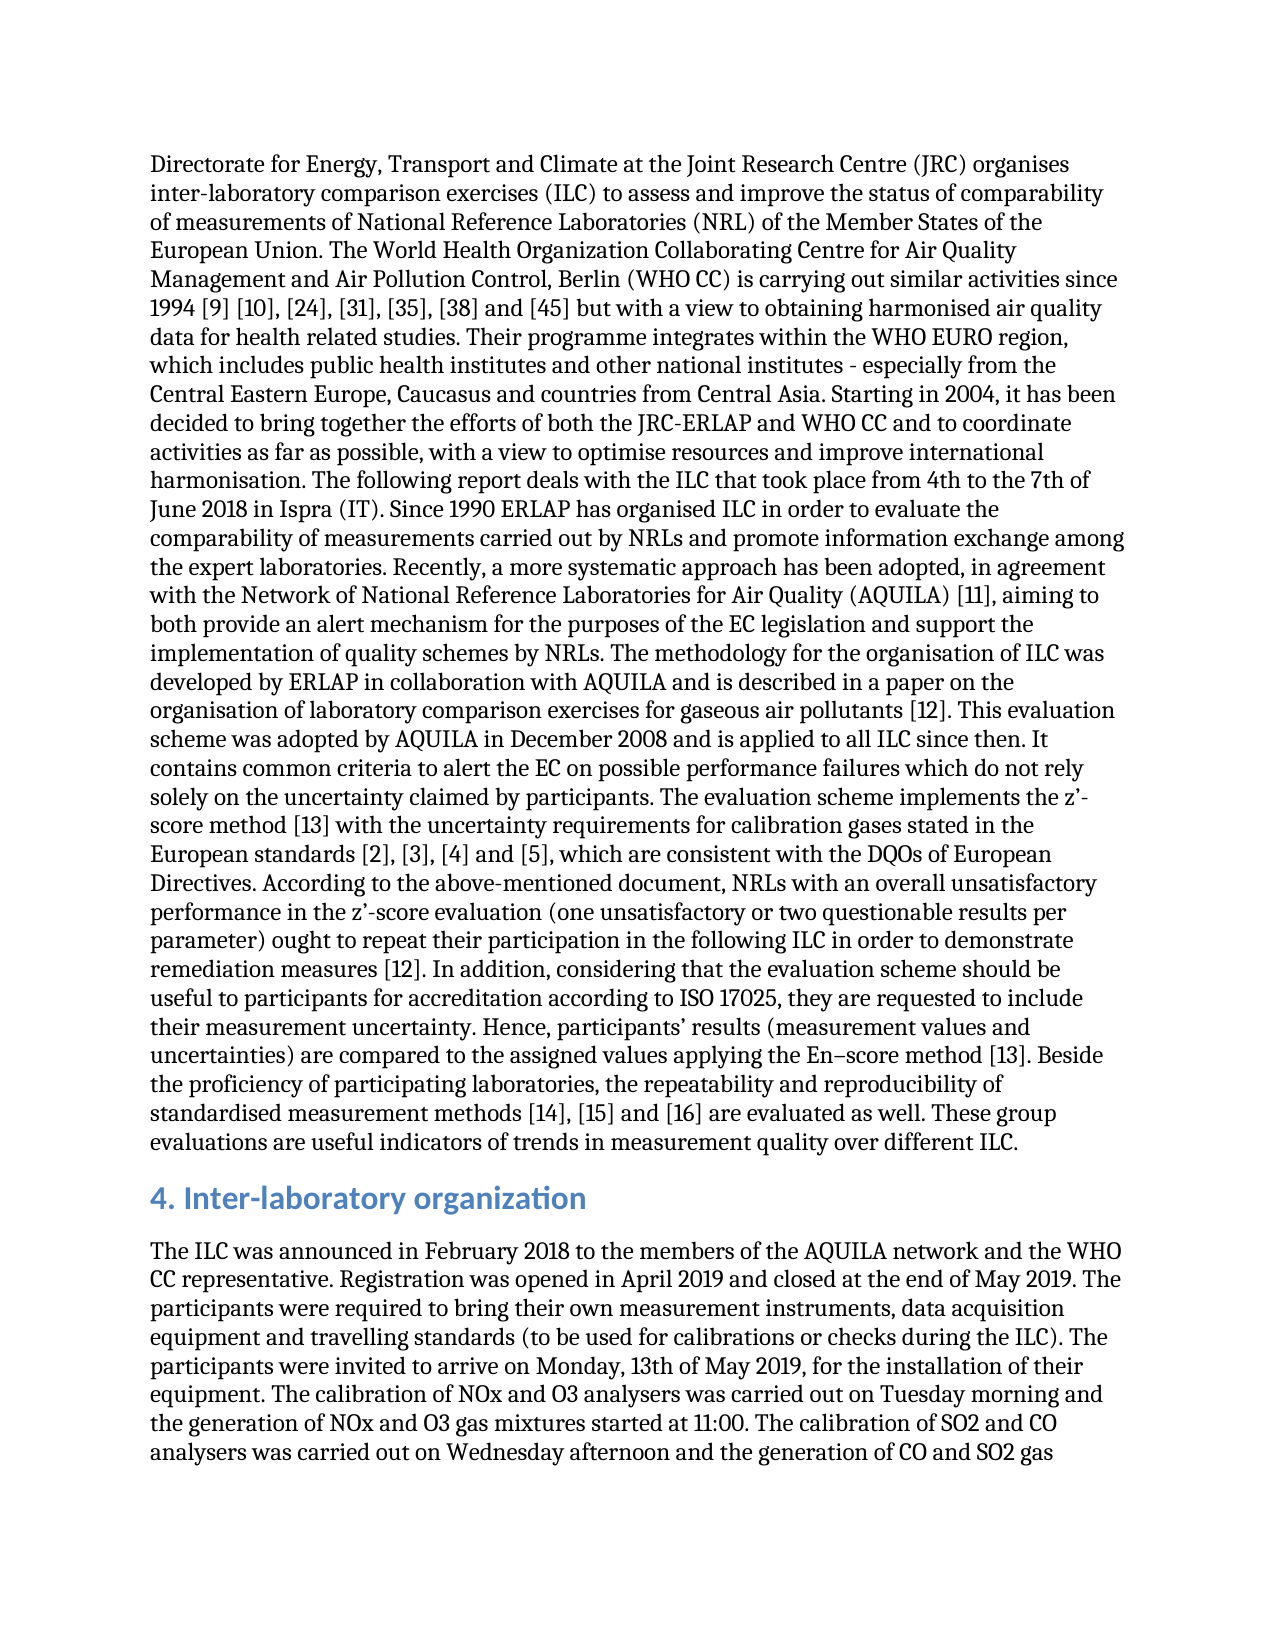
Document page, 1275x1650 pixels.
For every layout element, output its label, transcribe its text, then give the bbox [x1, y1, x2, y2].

subtitle 4. Inter-laboratory organization [150, 1177, 1125, 1218]
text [150, 150, 1125, 1156]
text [150, 1237, 1125, 1467]
